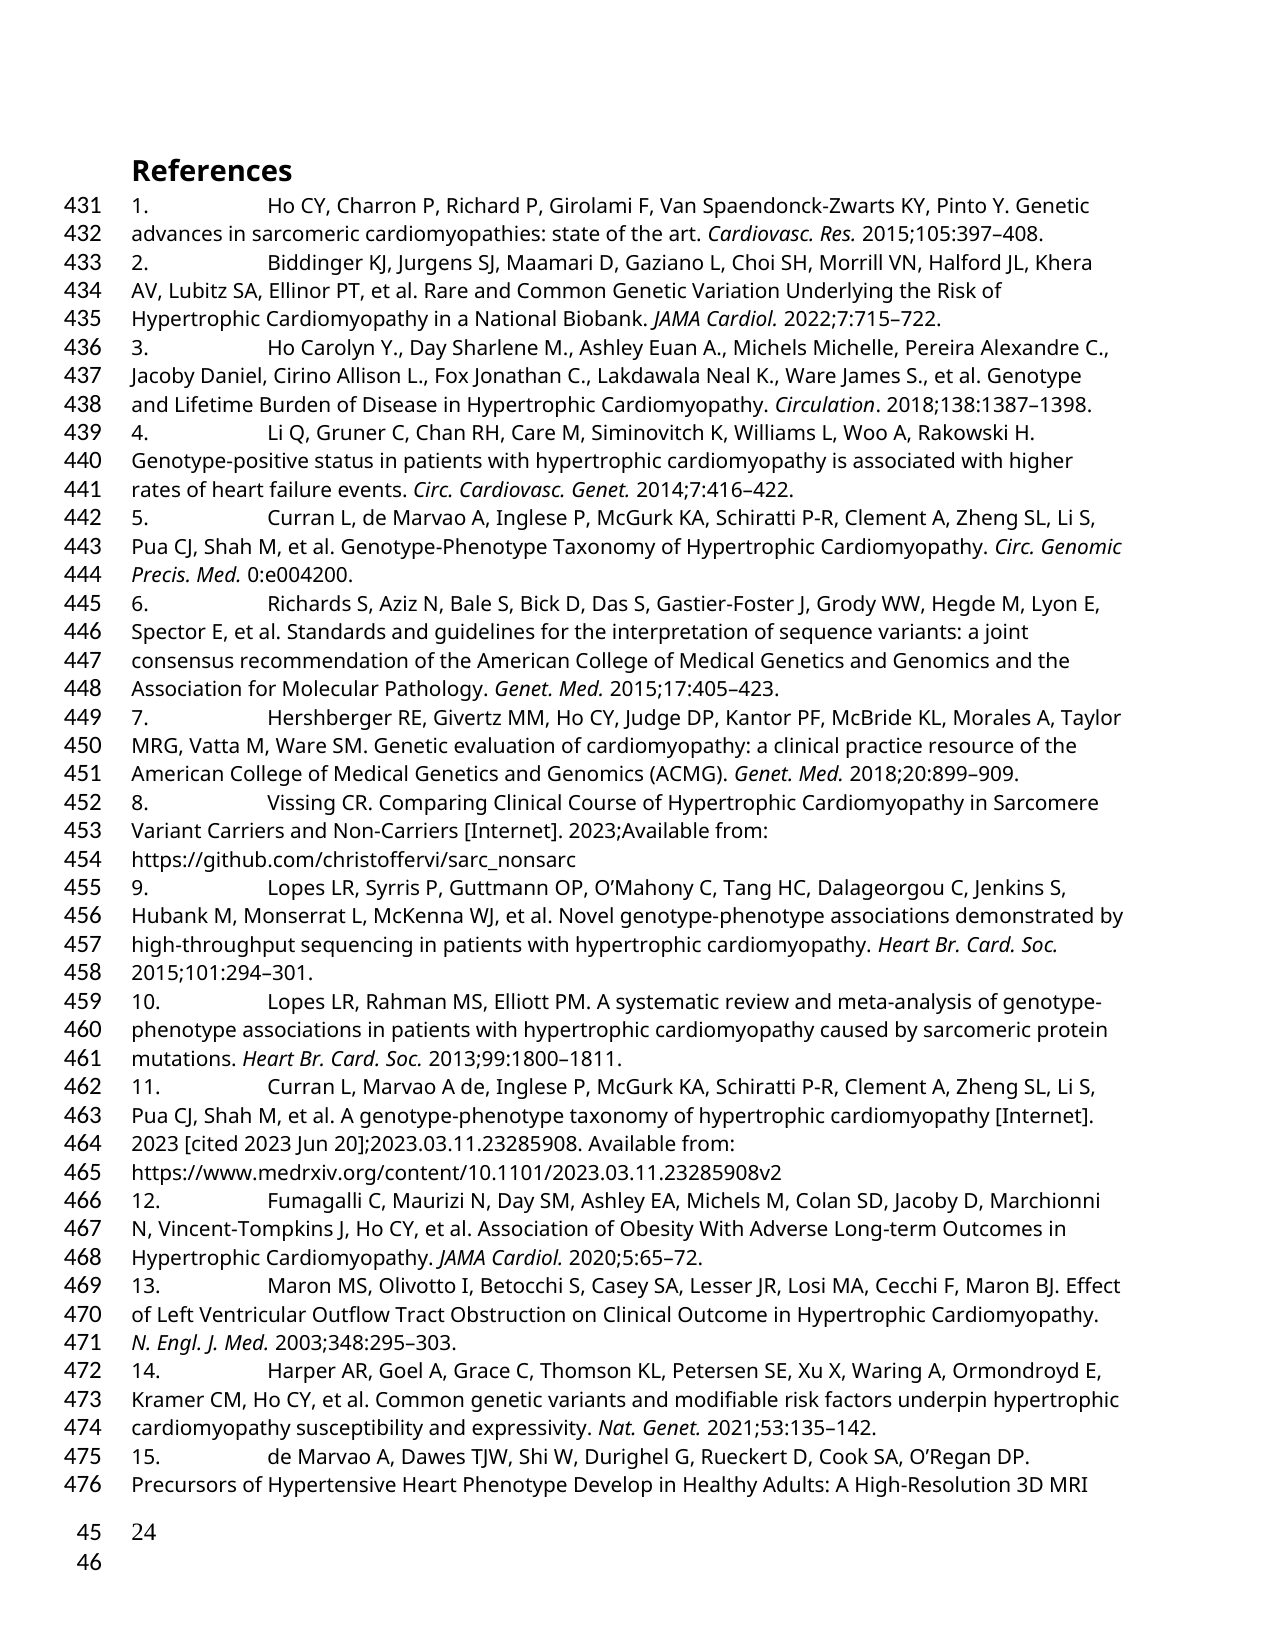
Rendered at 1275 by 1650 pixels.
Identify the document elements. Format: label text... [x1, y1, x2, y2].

text 12. Fumagalli C, Maurizi N, Day SM, Ashley EA, Michels M, Colan SD, Jacoby D, Marchionni N, Vincent-Tompkins J, Ho CY, et al. Association of Obesity With Adverse Long-term Outcomes in Hypertrophic Cardiomyopathy. JAMA Cardiol. 2020;5:65–72. [131, 1186, 1125, 1271]
text 6. Richards S, Aziz N, Bale S, Bick D, Das S, Gastier-Foster J, Grody WW, Hegde M, Lyon E, Spector E, et al. Standards and guidelines for the interpretation of sequence variants: a joint consensus recommendation of the American College of Medical Genetics and Genomics and the Association for Molecular Pathology. Genet. Med. 2015;17:405–423. [131, 589, 1125, 703]
text 5. Curran L, de Marvao A, Inglese P, McGurk KA, Schiratti P-R, Clement A, Zheng SL, Li S, Pua CJ, Shah M, et al. Genotype-Phenotype Taxonomy of Hypertrophic Cardiomyopathy. Circ. Genomic Precis. Med. 0:e004200. [131, 503, 1125, 589]
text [131, 1442, 1125, 1499]
text 11. Curran L, Marvao A de, Inglese P, McGurk KA, Schiratti P-R, Clement A, Zheng SL, Li S, Pua CJ, Shah M, et al. A genotype-phenotype taxonomy of hypertrophic cardiomyopathy [Internet]. 2023 [cited 2023 Jun 20];2023.03.11.23285908. Available from: https://www.medrxiv.org/content/10.1101/2023.03.11.23285908v2 [131, 1072, 1125, 1186]
text 2. Biddinger KJ, Jurgens SJ, Maamari D, Gaziano L, Choi SH, Morrill VN, Halford JL, Khera AV, Lubitz SA, Ellinor PT, et al. Rare and Common Genetic Variation Underlying the Risk of Hypertrophic Cardiomyopathy in a National Biobank. JAMA Cardiol. 2022;7:715–722. [131, 248, 1125, 333]
text 7. Hershberger RE, Givertz MM, Ho CY, Judge DP, Kantor PF, McBride KL, Morales A, Taylor MRG, Vatta M, Ware SM. Genetic evaluation of cardiomyopathy: a clinical practice resource of the American College of Medical Genetics and Genomics (ACMG). Genet. Med. 2018;20:899–909. [131, 703, 1125, 788]
text 4. Li Q, Gruner C, Chan RH, Care M, Siminovitch K, Williams L, Woo A, Rakowski H. Genotype-positive status in patients with hypertrophic cardiomyopathy is associated with higher rates of heart failure events. Circ. Cardiovasc. Genet. 2014;7:416–422. [131, 418, 1125, 503]
text 13. Maron MS, Olivotto I, Betocchi S, Casey SA, Lesser JR, Losi MA, Cecchi F, Maron BJ. Effect of Left Ventricular Outflow Tract Obstruction on Clinical Outcome in Hypertrophic Cardiomyopathy. N. Engl. J. Med. 2003;348:295–303. [131, 1271, 1125, 1357]
text 8. Vissing CR. Comparing Clinical Course of Hypertrophic Cardiomyopathy in Sarcomere Variant Carriers and Non-Carriers [Internet]. 2023;Available from: https://github.com/christoffervi/sarc_nonsarc [131, 788, 1125, 873]
text 3. Ho Carolyn Y., Day Sharlene M., Ashley Euan A., Michels Michelle, Pereira Alexandre C., Jacoby Daniel, Cirino Allison L., Fox Jonathan C., Lakdawala Neal K., Ware James S., et al. Genotype and Lifetime Burden of Disease in Hypertrophic Cardiomyopathy. Circulation. 2018;138:1387–1398. [131, 333, 1125, 418]
text 10. Lopes LR, Rahman MS, Elliott PM. A systematic review and meta-analysis of genotype-phenotype associations in patients with hypertrophic cardiomyopathy caused by sarcomeric protein mutations. Heart Br. Card. Soc. 2013;99:1800–1811. [131, 987, 1125, 1072]
text 14. Harper AR, Goel A, Grace C, Thomson KL, Petersen SE, Xu X, Waring A, Ormondroyd E, Kramer CM, Ho CY, et al. Common genetic variants and modifiable risk factors underpin hypertrophic cardiomyopathy susceptibility and expressivity. Nat. Genet. 2021;53:135–142. [131, 1357, 1125, 1442]
text References [131, 150, 1125, 190]
text 1. Ho CY, Charron P, Richard P, Girolami F, Van Spaendonck-Zwarts KY, Pinto Y. Genetic advances in sarcomeric cardiomyopathies: state of the art. Cardiovasc. Res. 2015;105:397–408. [131, 190, 1125, 248]
text 9. Lopes LR, Syrris P, Guttmann OP, O’Mahony C, Tang HC, Dalageorgou C, Jenkins S, Hubank M, Monserrat L, McKenna WJ, et al. Novel genotype-phenotype associations demonstrated by high-throughput sequencing in patients with hypertrophic cardiomyopathy. Heart Br. Card. Soc. 2015;101:294–301. [131, 873, 1125, 987]
